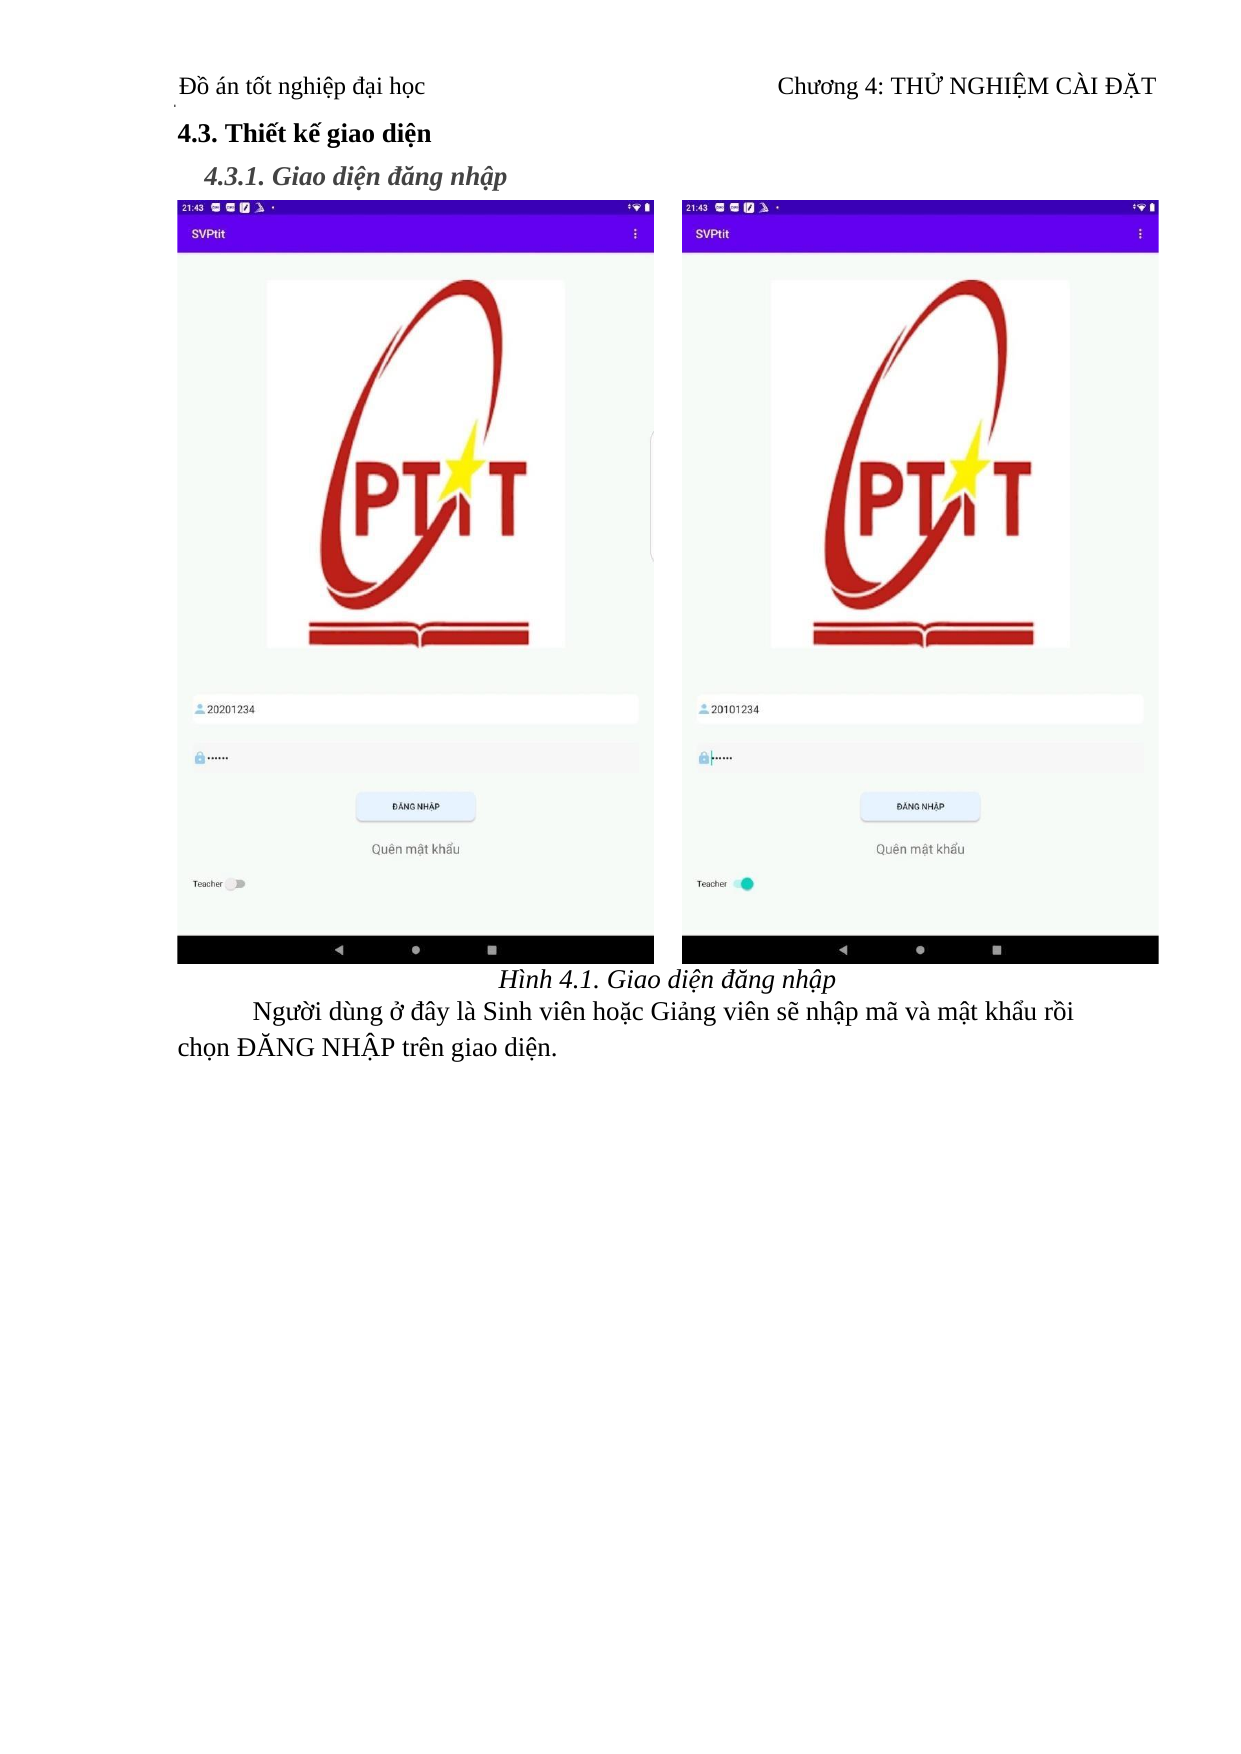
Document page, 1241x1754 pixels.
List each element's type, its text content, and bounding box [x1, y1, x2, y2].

picture [682, 200, 1159, 964]
subtitle Giao diện đăng nhập [204, 160, 1201, 191]
text Người dùng ở đây là Sinh viên hoặc Giảng viên sẽ nhập mã và mật khẩu rồi chọn ĐĂNG NHẬP trên giao diện. [177, 996, 1123, 1062]
subtitle Thiết kế giao diện [177, 117, 1201, 148]
picture [177, 200, 654, 964]
